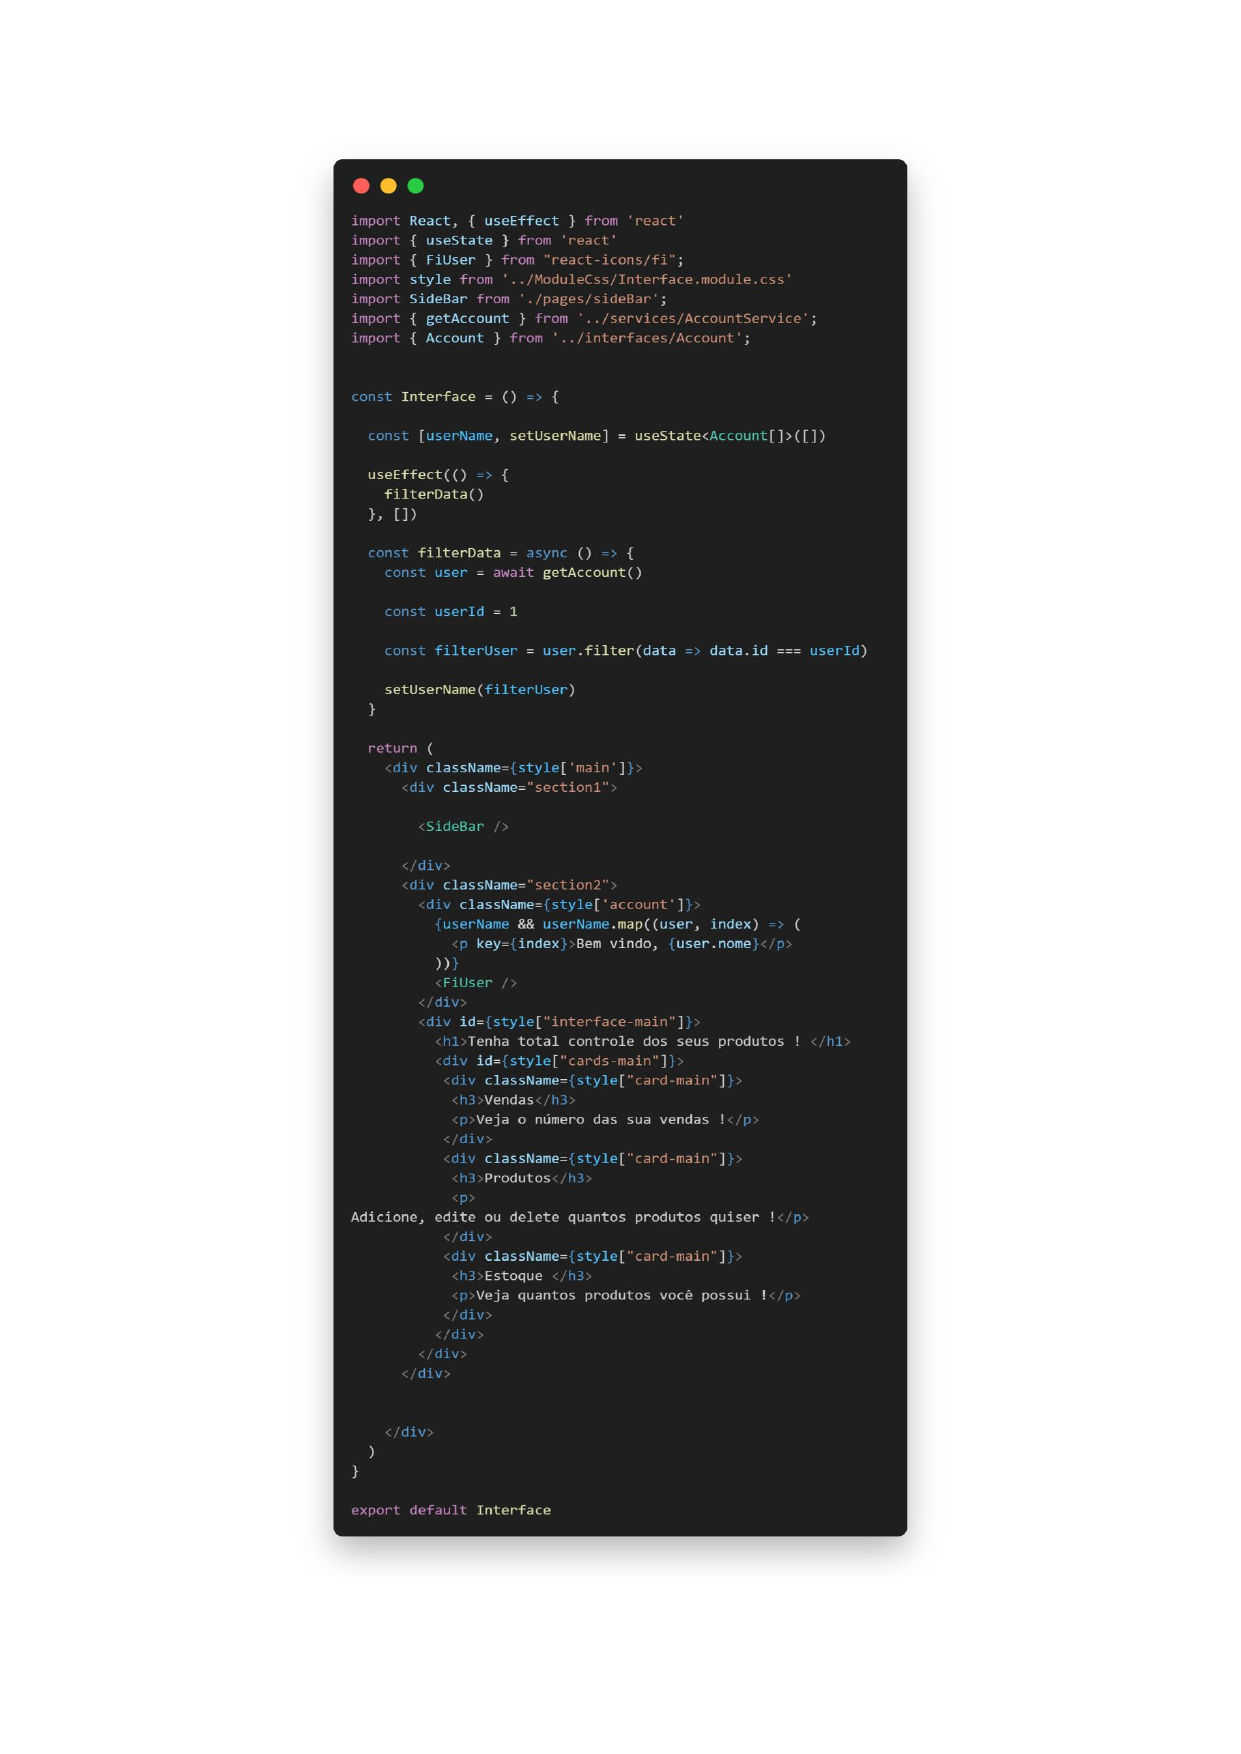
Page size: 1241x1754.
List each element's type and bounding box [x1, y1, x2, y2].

picture [290, 118, 950, 1577]
